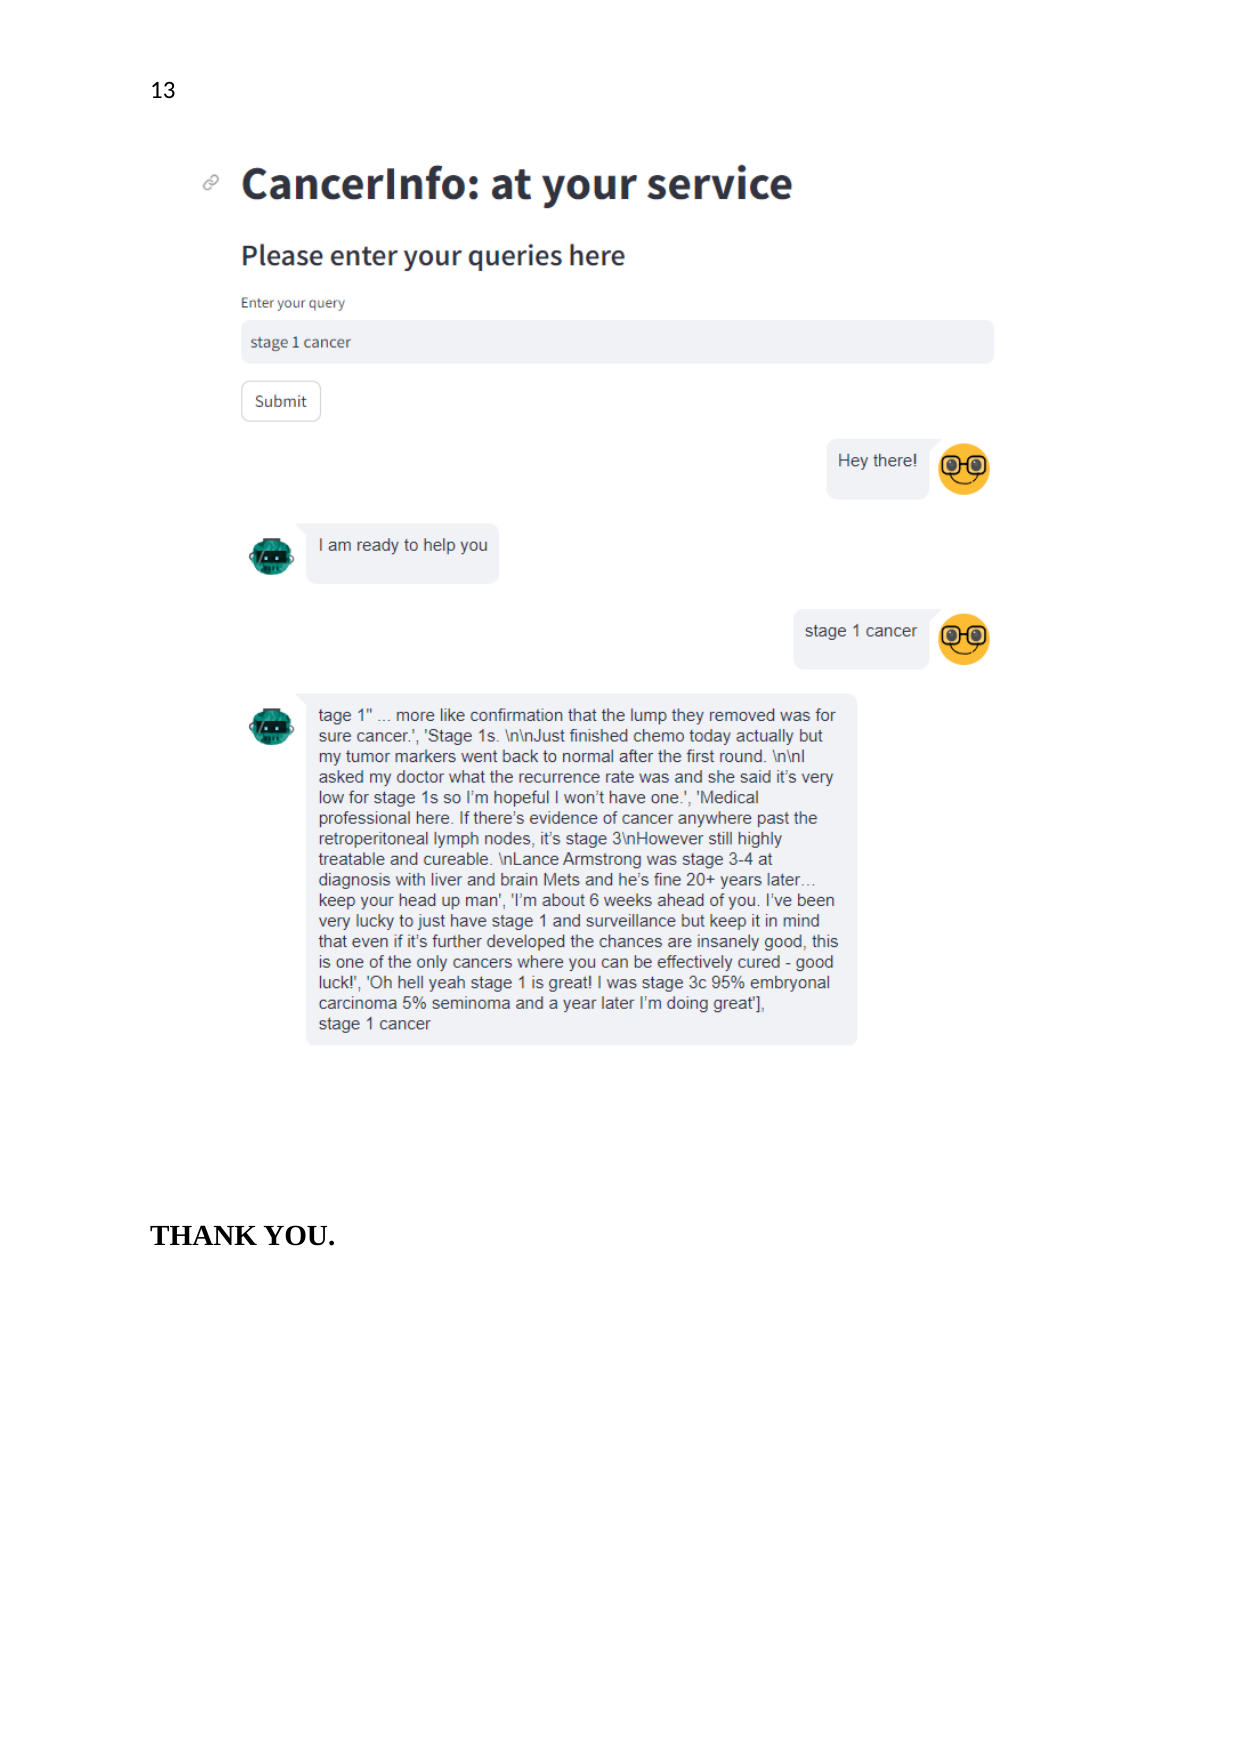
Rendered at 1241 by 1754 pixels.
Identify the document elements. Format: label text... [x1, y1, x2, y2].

text THANK YOU. [150, 1218, 1090, 1251]
picture [150, 134, 1024, 1050]
